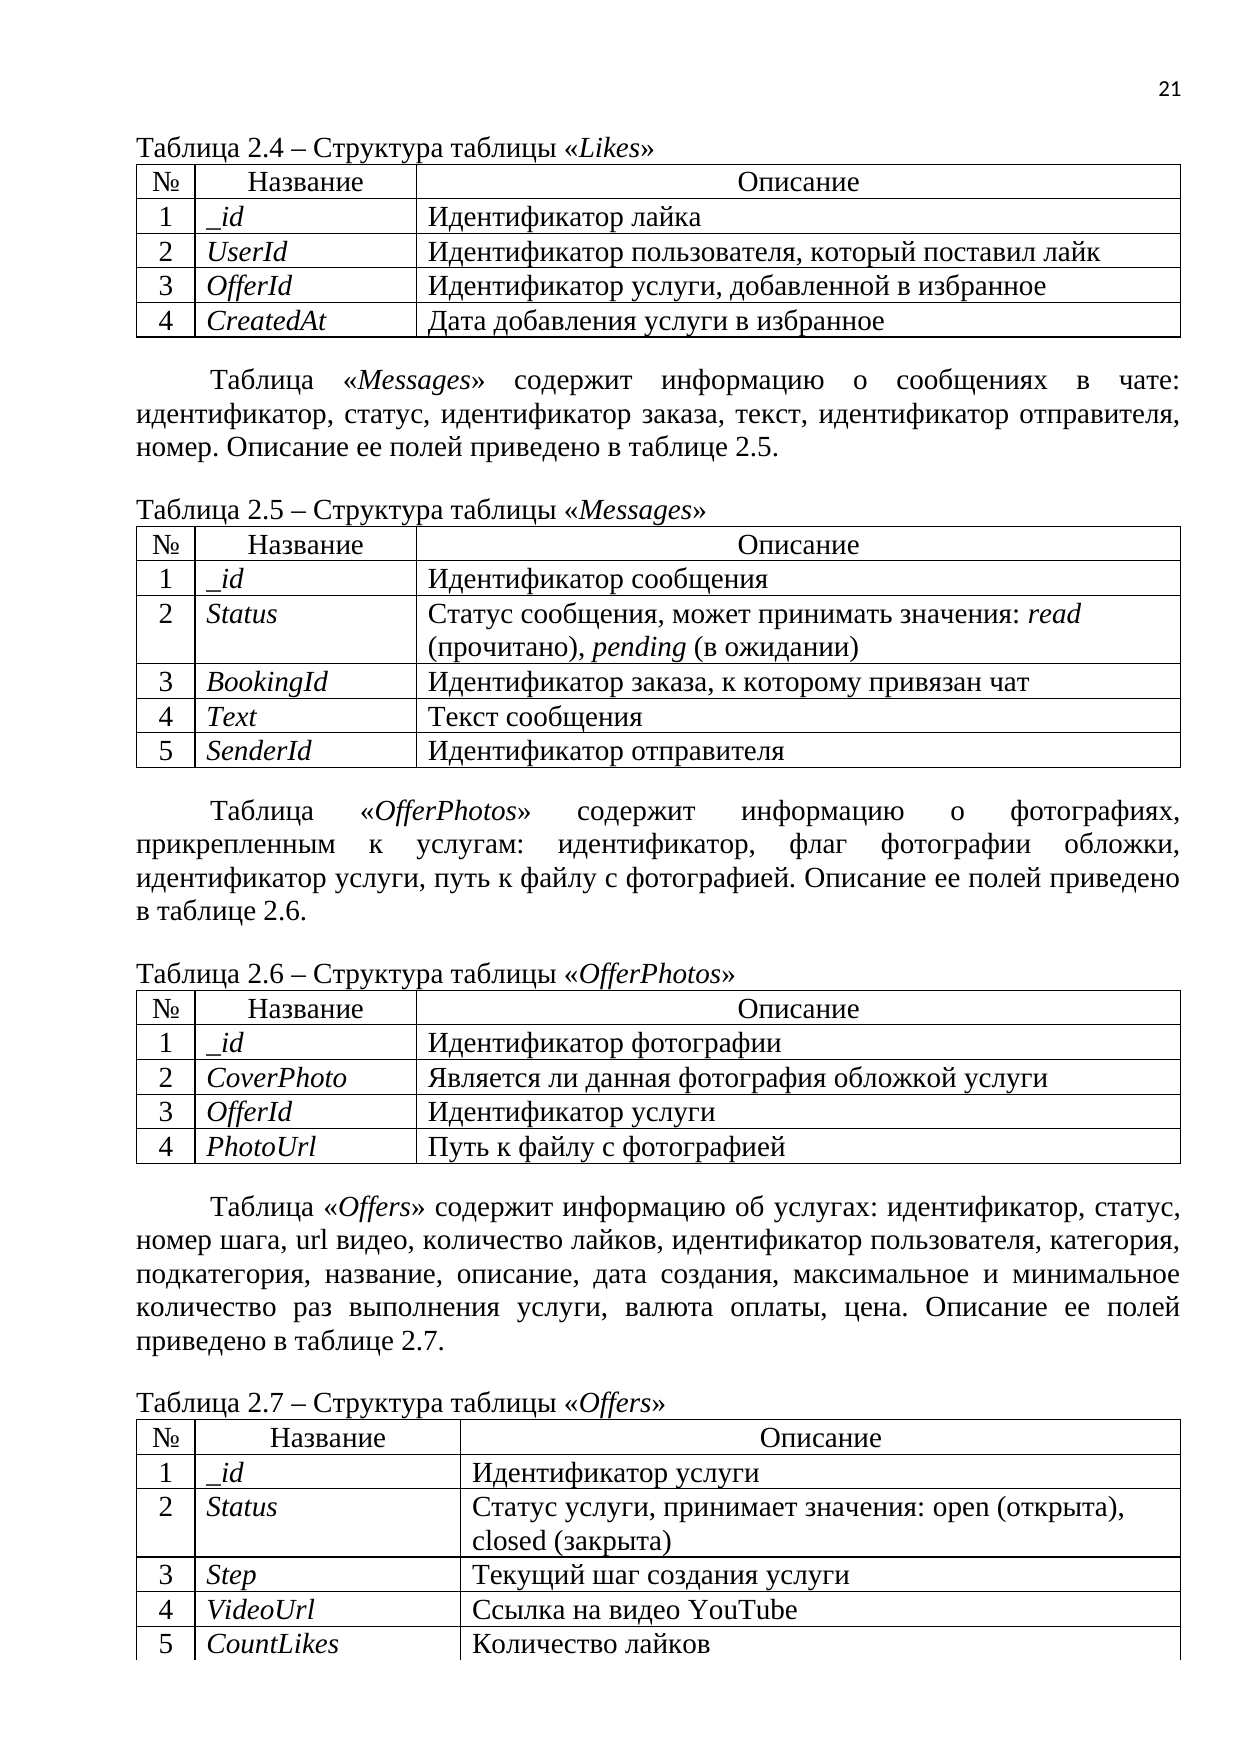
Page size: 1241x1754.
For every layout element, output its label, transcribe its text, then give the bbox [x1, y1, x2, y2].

table_cell 4 [137, 699, 194, 732]
table_cell UserId [196, 234, 416, 267]
table_cell PhotoUrl [196, 1129, 416, 1163]
table_cell Идентификатор пользователя, который поставил лайк [417, 234, 1180, 267]
table_cell Идентификатор фотографии [417, 1025, 1180, 1059]
table_cell Количество лайков [461, 1627, 1180, 1660]
table_header Название [196, 165, 416, 198]
table_cell _id [196, 1455, 460, 1488]
table_cell Text [196, 699, 416, 732]
table_cell 3 [137, 664, 194, 698]
table_cell Идентификатор сообщения [417, 561, 1180, 595]
table_cell BookingId [196, 664, 416, 698]
table_cell 2 [137, 1489, 194, 1556]
table_cell OfferId [196, 268, 416, 302]
table_cell Идентификатор услуги [417, 1095, 1180, 1128]
table_header № [137, 991, 194, 1024]
table_cell _id [196, 199, 416, 233]
text Таблица «OfferPhotos» содержит информацию о фотографиях, прикрепленным к услугам: идентификатор, флаг фотографии обложки, идентификатор услуги, путь к файлу с фотографией. Описание ее полей приведено в таблице 2.6. [136, 793, 1181, 927]
table_cell Является ли данная фотография обложкой услуги [417, 1060, 1180, 1093]
table_cell 2 [137, 1060, 194, 1093]
table_cell VideoUrl [196, 1592, 460, 1626]
text Таблица «Messages» содержит информацию о сообщениях в чате: идентификатор, статус, идентификатор заказа, текст, идентификатор отправителя, номер. Описание ее полей приведено в таблице 2.5. [136, 362, 1181, 463]
table_header № [137, 527, 194, 560]
table_cell 1 [137, 561, 194, 595]
table_cell Идентификатор лайка [417, 199, 1180, 233]
table_cell Путь к файлу с фотографией [417, 1129, 1180, 1163]
text Таблица 2.5 – Структура таблицы «Messages» [136, 492, 1181, 526]
table_cell 3 [137, 1095, 194, 1128]
text Таблица 2.4 – Структура таблицы «Likes» [136, 130, 1181, 163]
table_cell 2 [137, 234, 194, 267]
table_cell _id [196, 1025, 416, 1059]
table_cell Status [196, 1489, 460, 1556]
table_cell 3 [137, 268, 194, 302]
table_header Описание [417, 991, 1180, 1024]
table_cell Идентификатор отправителя [417, 733, 1180, 767]
table_cell 1 [137, 199, 194, 233]
table_cell 5 [137, 1627, 194, 1660]
table_cell Статус услуги, принимает значения: open (открыта), closed (закрыта) [461, 1489, 1180, 1556]
text Таблица 2.7 – Структура таблицы «Offers» [136, 1386, 1181, 1419]
table_cell Ссылка на видео YouTube [461, 1592, 1180, 1626]
table_header Название [196, 1420, 460, 1454]
table_cell 5 [137, 733, 194, 767]
table_cell 2 [137, 596, 194, 663]
table_cell 1 [137, 1455, 194, 1488]
table_cell Step [196, 1558, 460, 1591]
table_cell SenderId [196, 733, 416, 767]
table_header Название [196, 991, 416, 1024]
table_cell Идентификатор услуги, добавленной в избранное [417, 268, 1180, 302]
table_cell 3 [137, 1558, 194, 1591]
table_cell OfferId [196, 1095, 416, 1128]
table_cell CoverPhoto [196, 1060, 416, 1093]
table_cell CountLikes [196, 1627, 460, 1660]
table_cell 1 [137, 1025, 194, 1059]
table_header Описание [417, 527, 1180, 560]
table_cell 4 [137, 1592, 194, 1626]
table_cell Текст сообщения [417, 699, 1180, 732]
text Таблица 2.6 – Структура таблицы «OfferPhotos» [136, 956, 1181, 990]
table_header Описание [461, 1420, 1180, 1454]
table_cell Идентификатор услуги [461, 1455, 1180, 1488]
table_cell Status [196, 596, 416, 663]
table_header Название [196, 527, 416, 560]
table_cell 4 [137, 303, 194, 336]
table_header Описание [417, 165, 1180, 198]
table_cell Дата добавления услуги в избранное [417, 303, 1180, 336]
table_header № [137, 1420, 194, 1454]
table_cell 4 [137, 1129, 194, 1163]
table_header № [137, 165, 194, 198]
table_cell _id [196, 561, 416, 595]
table_cell Текущий шаг создания услуги [461, 1558, 1180, 1591]
table_cell CreatedAt [196, 303, 416, 336]
text Таблица «Offers» содержит информацию об услугах: идентификатор, статус, номер шага, url видео, количество лайков, идентификатор пользователя, категория, подкатегория, название, описание, дата создания, максимальное и минимальное количество раз выполнения услуги, валюта оплаты, цена. Описание ее полей приведено в таблице 2.7. [136, 1189, 1181, 1356]
table_cell Статус сообщения, может принимать значения: read (прочитано), pending (в ожидании) [417, 596, 1180, 663]
table_cell Идентификатор заказа, к которому привязан чат [417, 664, 1180, 698]
